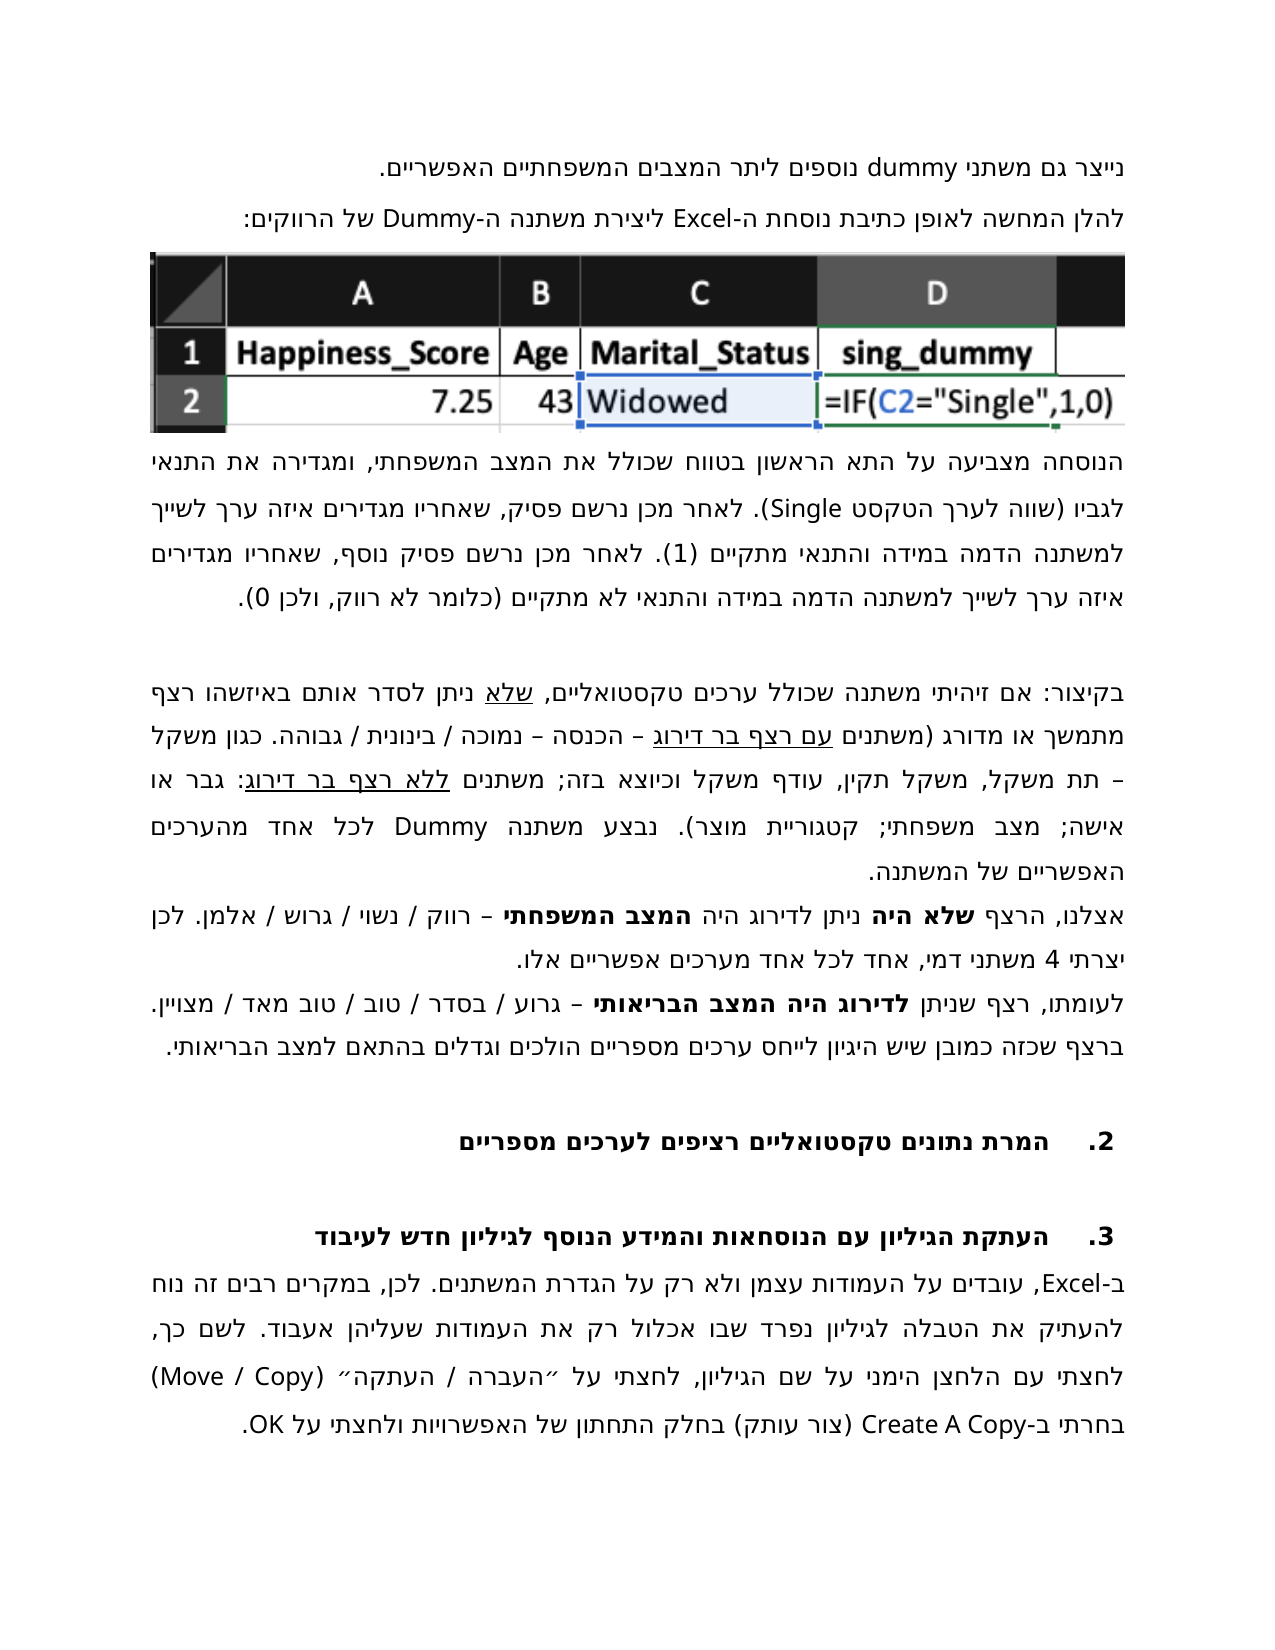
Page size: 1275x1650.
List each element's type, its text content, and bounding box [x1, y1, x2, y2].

text לעומתו, רצף שניתן לדירוג היה המצב הבריאותי – גרוע / בסדר / טוב / טוב מאד / מצויין. ברצף שכזה כמובן שיש היגיון לייחס ערכים מספריים הולכים וגדלים בהתאם למצב הבריאותי. [150, 989, 1125, 1062]
list העתקת הגיליון עם הנוסחאות והמידע הנוסף לגיליון חדש לעיבוד [150, 1222, 1087, 1251]
text להלן המחשה לאופן כתיבת נוסחת ה-Excel ליצירת משתנה ה-Dummy של הרווקים: [150, 201, 1125, 235]
text אצלנו, הרצף שלא היה ניתן לדירוג היה המצב המשפחתי – רווק / נשוי / גרוש / אלמן. לכן יצרתי 4 משתני דמי, אחד לכל אחד מערכים אפשריים אלו. [150, 901, 1125, 974]
text בקיצור: אם זיהיתי משתנה שכולל ערכים טקסטואליים, שלא ניתן לסדר אותם באיזשהו רצף מתמשך או מדורג (משתנים עם רצף בר דירוג – הכנסה – נמוכה / בינונית / גבוהה. כגון משקל – תת משקל, משקל תקין, עודף משקל וכיוצא בזה; משתנים ללא רצף בר דירוג: גבר או אישה; מצב משפחתי; קטגוריית מוצר). נבצע משתנה Dummy לכל אחד מהערכים האפשריים של המשתנה. [150, 678, 1125, 887]
text נייצר גם משתני dummy נוספים ליתר המצבים המשפחתיים האפשריים. [150, 150, 1125, 184]
picture [150, 252, 1125, 433]
list המרת נתונים טקסטואליים רציפים לערכים מספריים [150, 1127, 1087, 1157]
text ב-Excel, עובדים על העמודות עצמן ולא רק על הגדרת המשתנים. לכן, במקרים רבים זה נוח להעתיק את הטבלה לגיליון נפרד שבו אכלול רק את העמודות שעליהן אעבוד. לשם כך, לחצתי עם הלחצן הימני על שם הגיליון, לחצתי על ״העברה / העתקה״ (Move / Copy) בחרתי ב-Create A Copy (צור עותק) בחלק התחתון של האפשרויות ולחצתי על OK. [150, 1266, 1125, 1441]
text הנוסחה מצביעה על התא הראשון בטווח שכולל את המצב המשפחתי, ומגדירה את התנאי לגביו (שווה לערך הטקסט Single). לאחר מכן נרשם פסיק, שאחריו מגדירים איזה ערך לשייך למשתנה הדמה במידה והתנאי מתקיים (1). לאחר מכן נרשם פסיק נוסף, שאחריו מגדירים איזה ערך לשייך למשתנה הדמה במידה והתנאי לא מתקיים (כלומר לא רווק, ולכן 0). [150, 447, 1125, 612]
